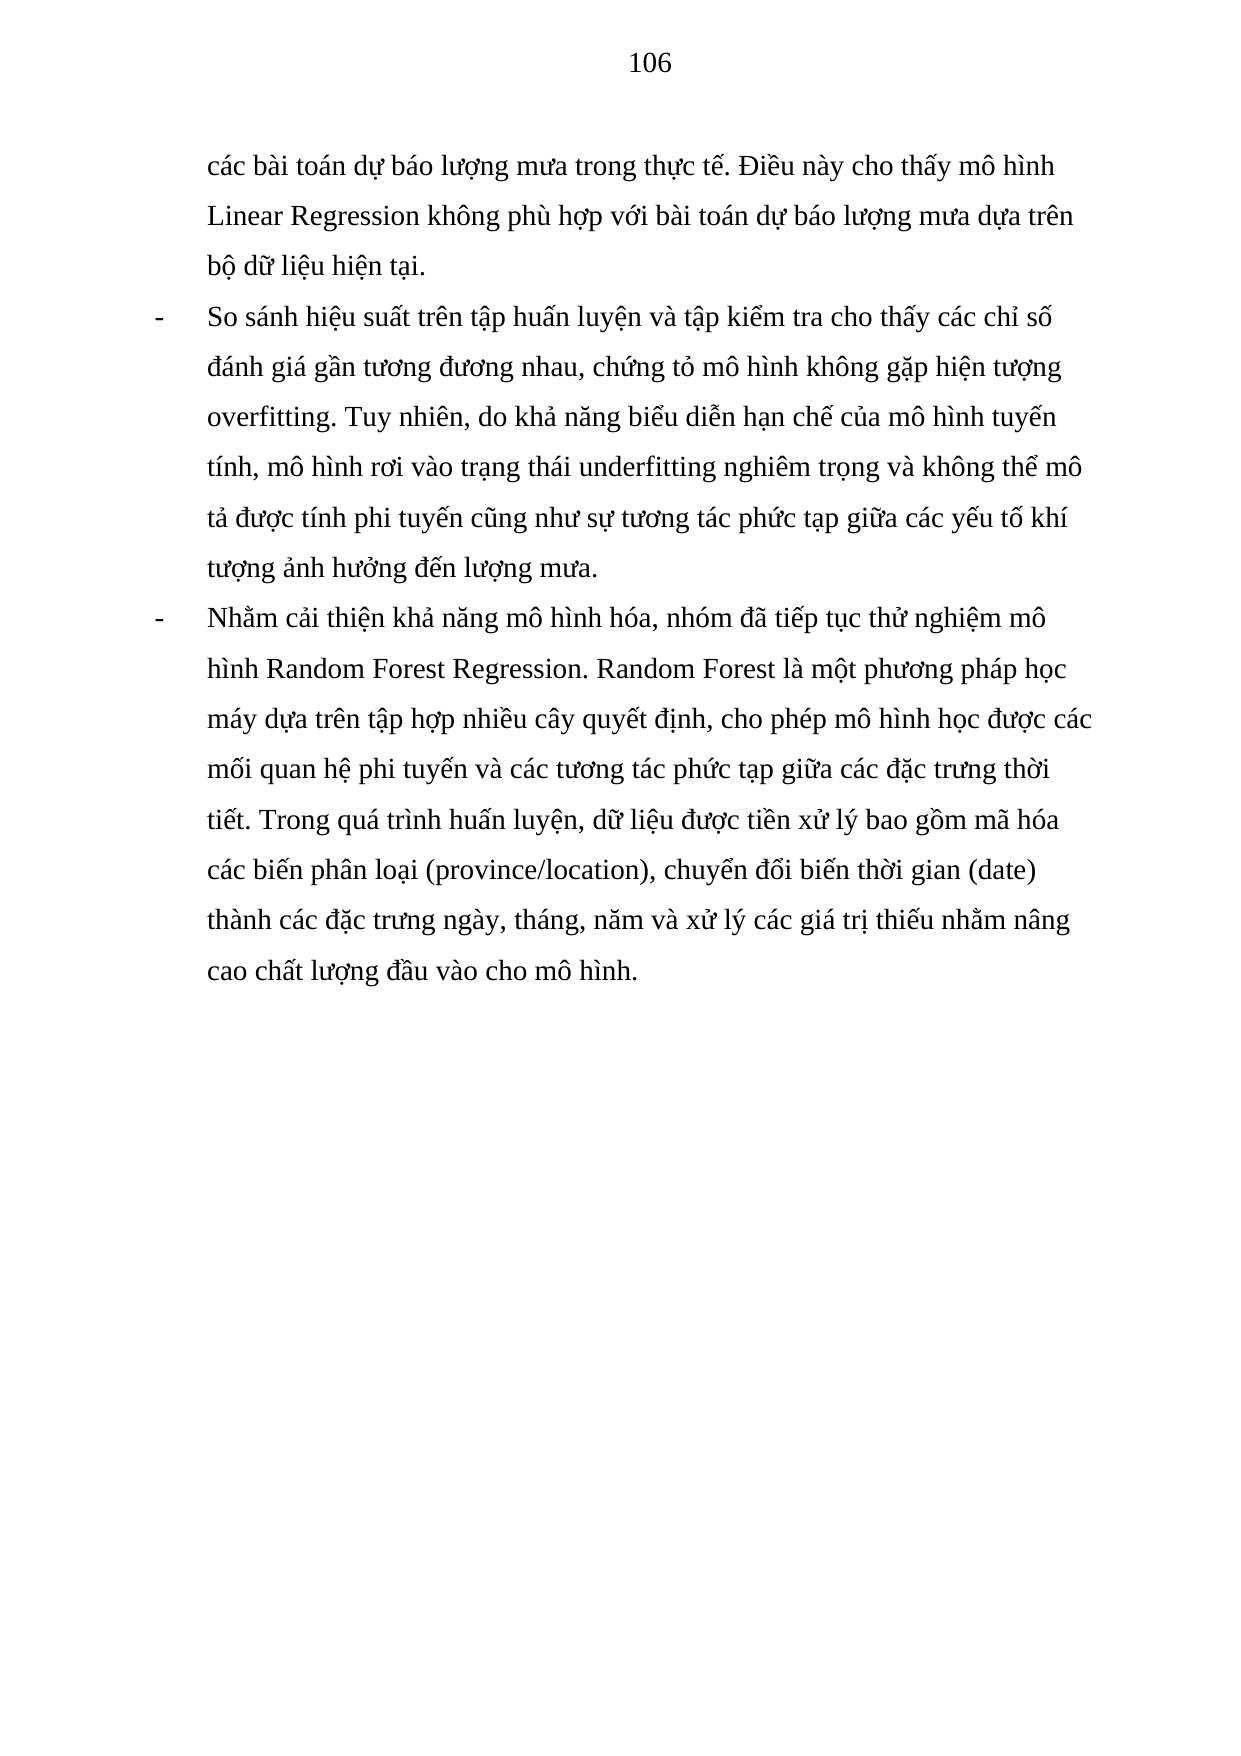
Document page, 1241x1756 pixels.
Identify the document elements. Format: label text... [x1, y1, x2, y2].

list So sánh hiệu suất trên tập huấn luyện và tập kiểm tra cho thấy các chỉ số đánh giá gần tương đương nhau, chứng tỏ mô hình không gặp hiện tượng overfitting. Tuy nhiên, do khả năng biểu diễn hạn chế của mô hình tuyến tính, mô hình rơi vào trạng thái underfitting nghiêm trọng và không thể mô tả được tính phi tuyến cũng như sự tương tác phức tạp giữa các yếu tố khí tượng ảnh hưởng đến lượng mưa. [154, 428, 1092, 713]
list Nhằm cải thiện khả năng mô hình hóa, nhóm đã tiếp tục thử nghiệm mô hình Random Forest Regression. Random Forest là một phương pháp học máy dựa trên tập hợp nhiều cây quyết định, cho phép mô hình học được các mối quan hệ phi tuyến và các tương tác phức tạp giữa các đặc trưng thời tiết. Trong quá trình huấn luyện, dữ liệu được tiền xử lý bao gồm mã hóa các biến phân loại (province/location), chuyển đổi biến thời gian (date) thành các đặc trưng ngày, tháng, năm và xử lý các giá trị thiếu nhằm nâng cao chất lượng đầu vào cho mô hình. [154, 759, 1092, 1145]
list Các chỉ số sai số RMSE và MAE đều ở mức cao (khoảng 50–60 mm), phản ánh độ chính xác của mô hình còn thấp và chưa đủ tin cậy để áp dụng trong các bài toán dự báo lượng mưa trong thực tế. Điều này cho thấy mô hình Linear Regression không phù hợp với bài toán dự báo lượng mưa dựa trên bộ dữ liệu hiện tại. [154, 148, 1092, 382]
